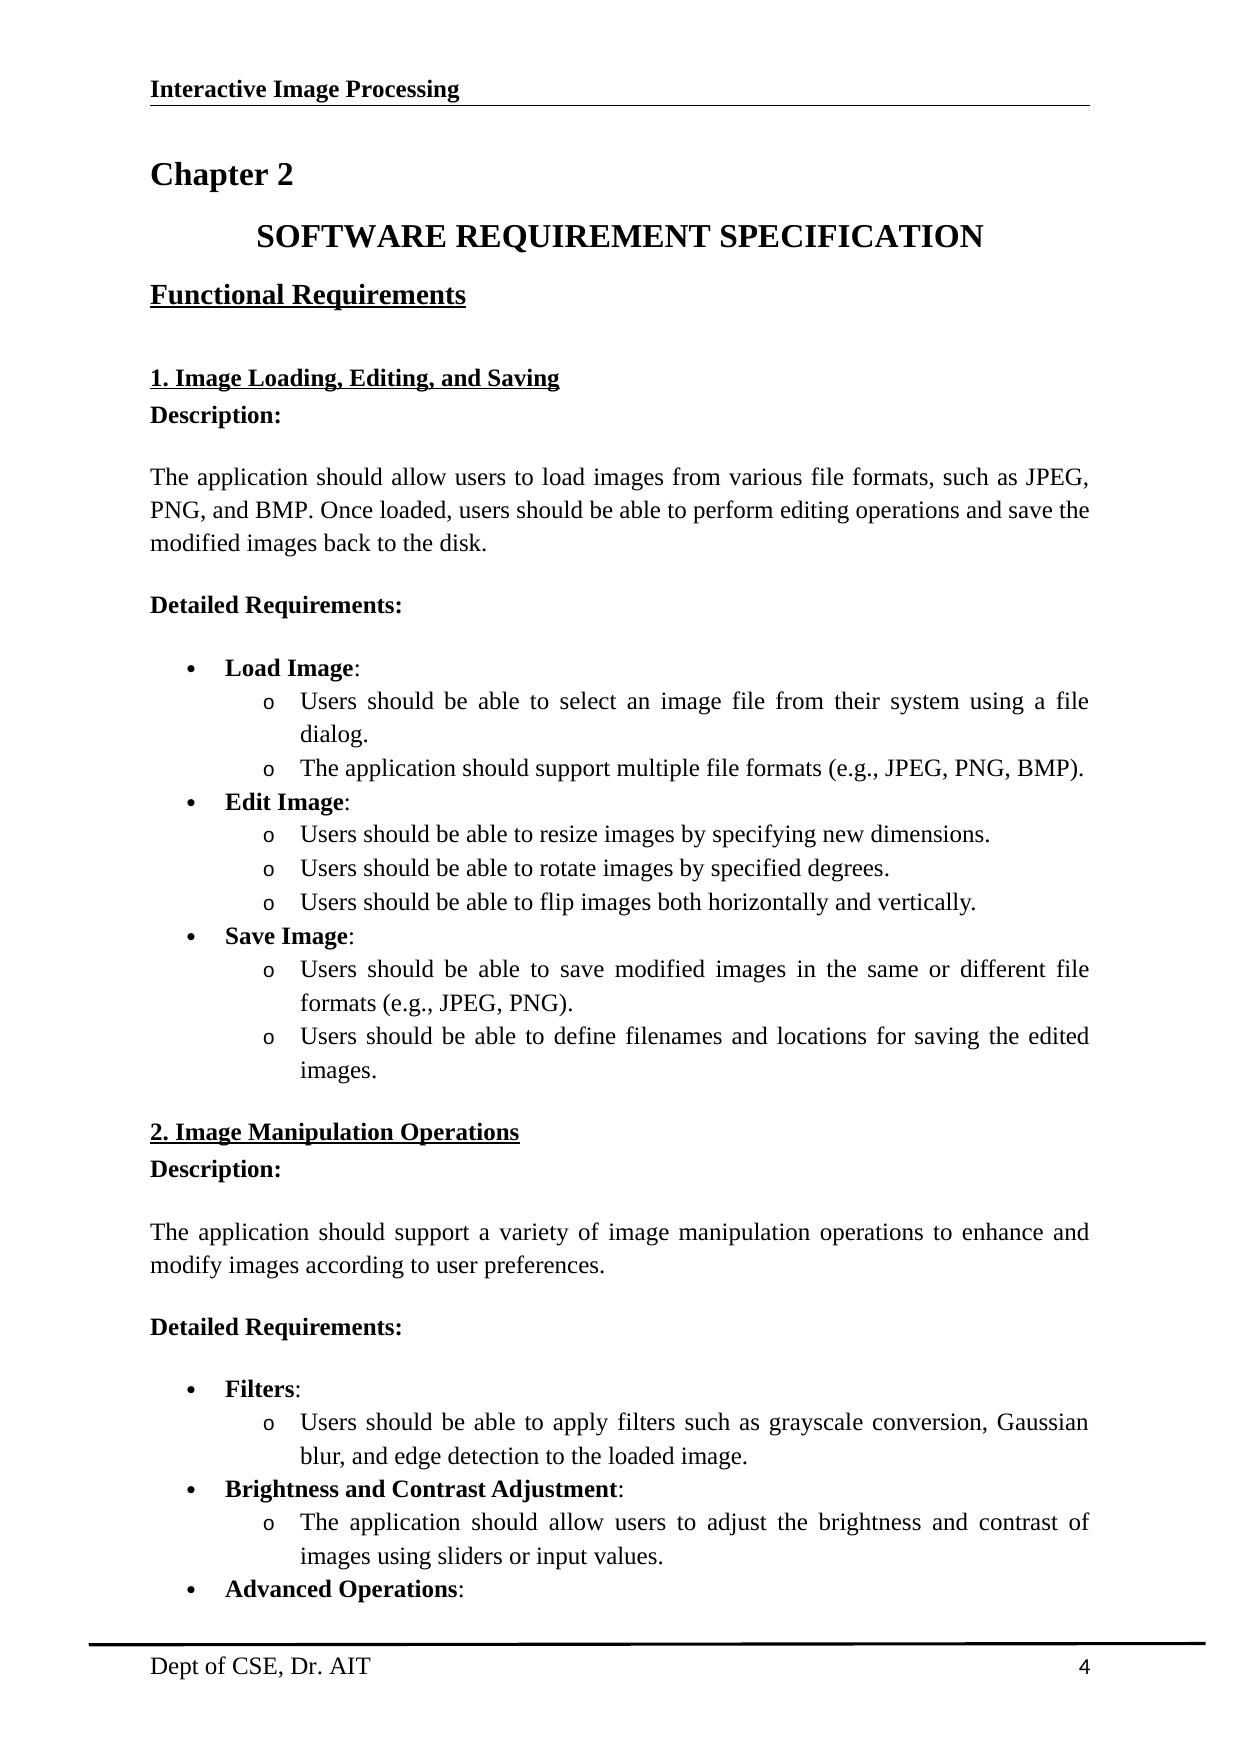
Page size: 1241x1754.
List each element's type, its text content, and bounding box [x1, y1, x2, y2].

list Filters: [187, 1374, 1090, 1403]
list Load Image: [187, 653, 1090, 681]
subtitle Functional Requirements [150, 277, 1090, 311]
subtitle Detailed Requirements: [150, 1312, 1090, 1341]
list Users should be able to select an image file from their system using a file dialog. [262, 686, 1090, 748]
text The application should support a variety of image manipulation operations to enhance and modify images according to user preferences. [150, 1217, 1090, 1278]
subtitle Chapter 2 [150, 154, 1090, 192]
list Users should be able to save modified images in the same or different file formats (e.g., JPEG, PNG). [262, 954, 1090, 1017]
subtitle Detailed Requirements: [150, 591, 1090, 619]
list Users should be able to apply filters such as grayscale conversion, Gaussian blur, and edge detection to the loaded image. [262, 1407, 1090, 1470]
list Users should be able to rotate images by specified degrees. [262, 853, 1090, 883]
list Edit Image: [187, 787, 1090, 815]
list The application should support multiple file formats (e.g., JPEG, PNG, BMP). [262, 753, 1090, 782]
list The application should allow users to adjust the brightness and contrast of images using sliders or input values. [262, 1507, 1090, 1570]
subtitle Description: [150, 1154, 1090, 1183]
list Brightness and Contrast Adjustment: [187, 1474, 1090, 1503]
list Save Image: [187, 921, 1090, 950]
subtitle 1. Image Loading, Editing, and Saving [150, 363, 1090, 392]
list Users should be able to resize images by specifying new dimensions. [262, 819, 1090, 849]
subtitle 2. Image Manipulation Operations [150, 1117, 1090, 1146]
list Advanced Operations: [187, 1574, 1090, 1603]
subtitle Description: [150, 400, 1090, 429]
text The application should allow users to load images from various file formats, such as JPEG, PNG, and BMP. Once loaded, users should be able to perform editing operations and save the modified images back to the disk. [150, 462, 1090, 557]
list Users should be able to flip images both horizontally and vertically. [262, 887, 1090, 917]
list Users should be able to define filenames and locations for saving the edited images. [262, 1021, 1090, 1084]
subtitle SOFTWARE REQUIREMENT SPECIFICATION [150, 216, 1090, 254]
